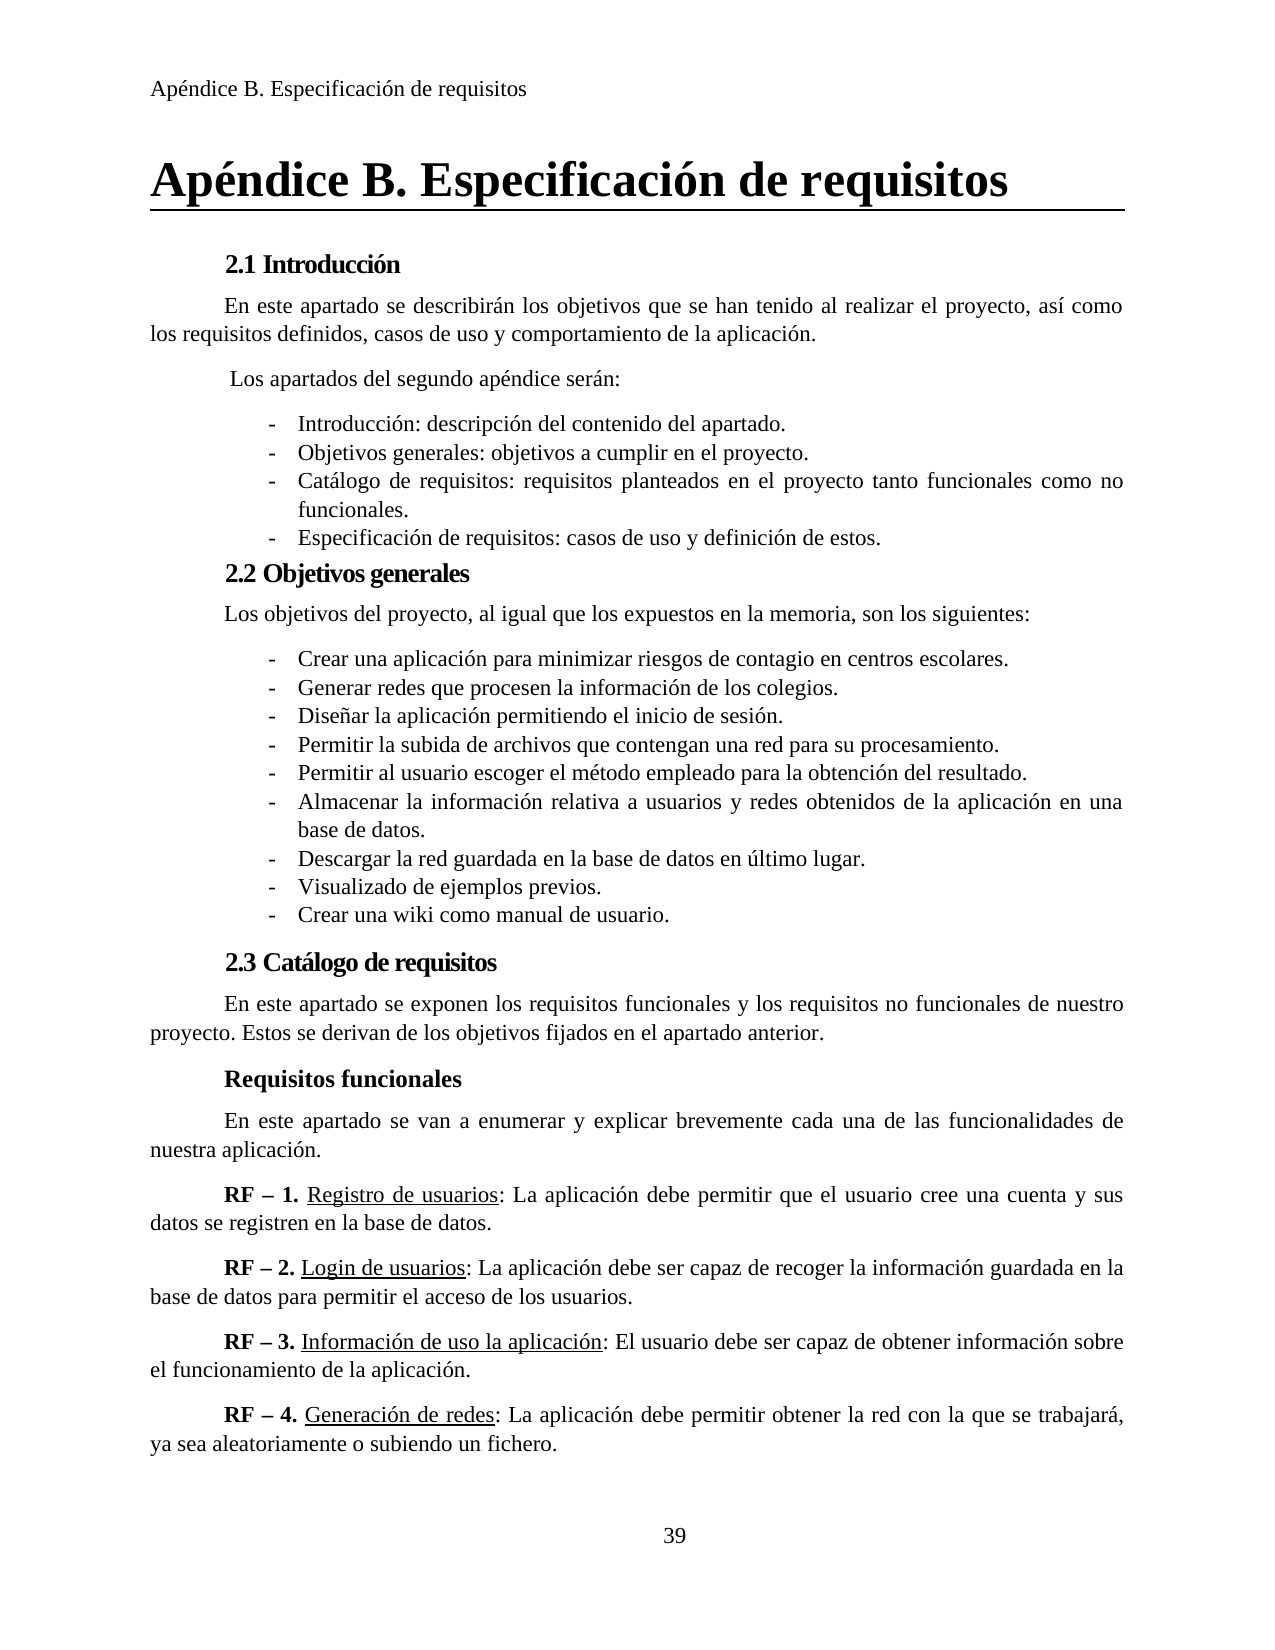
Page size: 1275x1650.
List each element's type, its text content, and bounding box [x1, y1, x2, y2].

subtitle Objetivos generales [225, 557, 1125, 588]
list Permitir la subida de archivos que contengan una red para su procesamiento. [268, 731, 1125, 757]
list Almacenar la información relativa a usuarios y redes obtenidos de la aplicación en una base de datos. [268, 788, 1125, 842]
list Crear una aplicación para minimizar riesgos de contagio en centros escolares. [268, 646, 1125, 672]
list Crear una wiki como manual de usuario. [268, 901, 1125, 928]
text En este apartado se exponen los requisitos funcionales y los requisitos no funcionales de nuestro proyecto. Estos se derivan de los objetivos fijados en el apartado anterior. [150, 990, 1125, 1045]
list Catálogo de requisitos: requisitos planteados en el proyecto tanto funcionales como no funcionales. [268, 467, 1125, 522]
list Diseñar la aplicación permitiendo el inicio de sesión. [268, 702, 1125, 729]
text RF – 1. Registro de usuarios: La aplicación debe permitir que el usuario cree una cuenta y sus datos se registren en la base de datos. [150, 1181, 1125, 1236]
text Los objetivos del proyecto, al igual que los expuestos en la memoria, son los siguientes: [150, 600, 1125, 627]
subtitle Introducción [225, 248, 1125, 279]
list Objetivos generales: objetivos a cumplir en el proyecto. [268, 439, 1125, 465]
list Introducción: descripción del contenido del apartado. [268, 410, 1125, 437]
subtitle Requisitos funcionales [150, 1064, 1125, 1092]
subtitle Catálogo de requisitos [225, 947, 1125, 978]
text En este apartado se describirán los objetivos que se han tenido al realizar el proyecto, así como los requisitos definidos, casos de uso y comportamiento de la aplicación. [150, 292, 1125, 347]
list Permitir al usuario escoger el método empleado para la obtención del resultado. [268, 759, 1125, 786]
text RF – 3. Información de uso la aplicación: El usuario debe ser capaz de obtener información sobre el funcionamiento de la aplicación. [150, 1328, 1125, 1383]
list Visualizado de ejemplos previos. [268, 873, 1125, 899]
list Generar redes que procesen la información de los colegios. [268, 674, 1125, 700]
text Los apartados del segundo apéndice serán: [150, 365, 1125, 392]
text RF – 4. Generación de redes: La aplicación debe permitir obtener la red con la que se trabajará, ya sea aleatoriamente o subiendo un fichero. [150, 1401, 1125, 1456]
list Especificación de requisitos: casos de uso y definición de estos. [268, 524, 1125, 551]
list Descargar la red guardada en la base de datos en último lugar. [268, 844, 1125, 871]
subtitle Apéndice B. Especificación de requisitos [150, 150, 1125, 209]
text En este apartado se van a enumerar y explicar brevemente cada una de las funcionalidades de nuestra aplicación. [150, 1107, 1125, 1162]
text RF – 2. Login de usuarios: La aplicación debe ser capaz de recoger la información guardada en la base de datos para permitir el acceso de los usuarios. [150, 1254, 1125, 1309]
